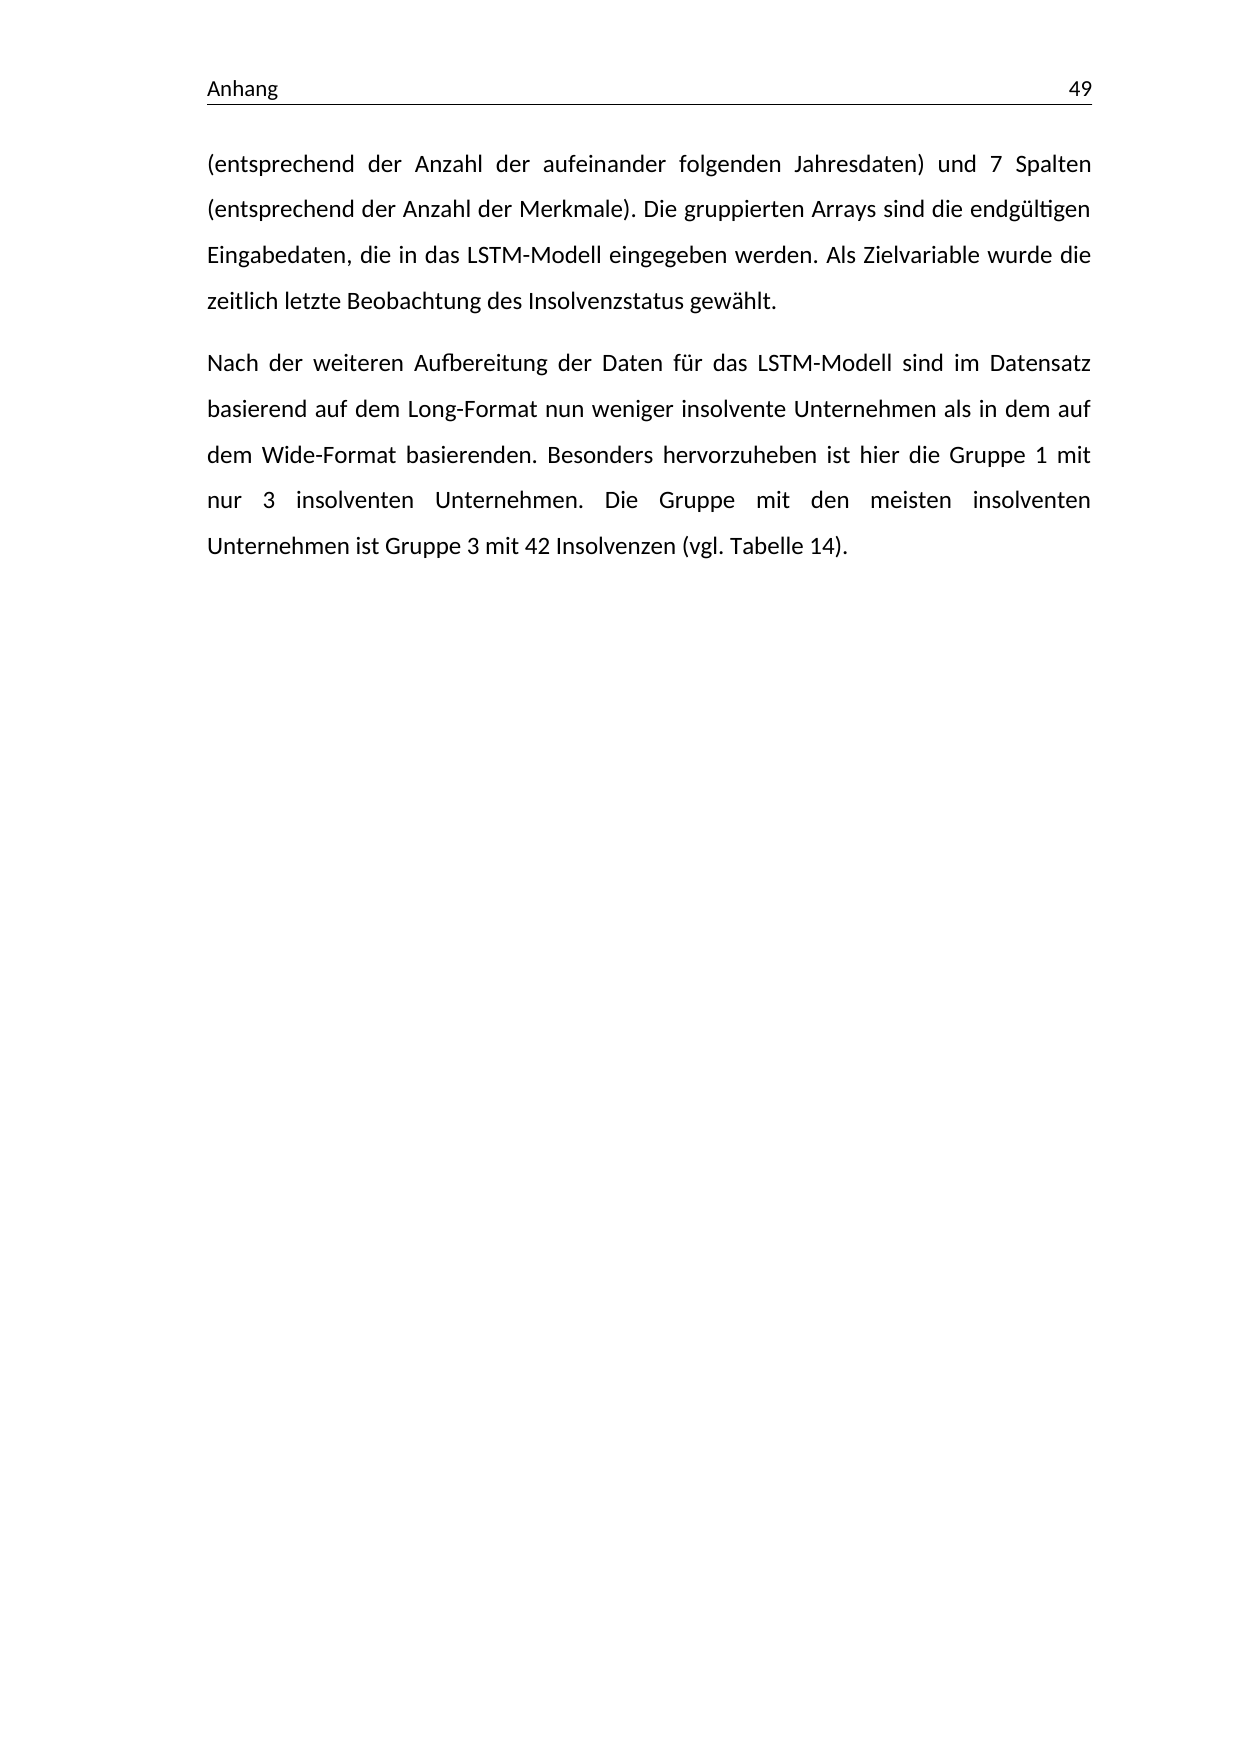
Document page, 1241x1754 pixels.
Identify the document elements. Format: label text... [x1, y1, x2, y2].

text Nach der weiteren Aufbereitung der Daten für das LSTM-Modell sind im Datensatz basierend auf dem Long-Format nun weniger insolvente Unternehmen als in dem auf dem Wide-Format basierenden. Besonders hervorzuheben ist hier die Gruppe 1 mit nur 3 insolventen Unternehmen. Die Gruppe mit den meisten insolventen Unternehmen ist Gruppe 3 mit 42 Insolvenzen (vgl. Tabelle 14). [207, 347, 1092, 561]
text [207, 148, 1092, 315]
